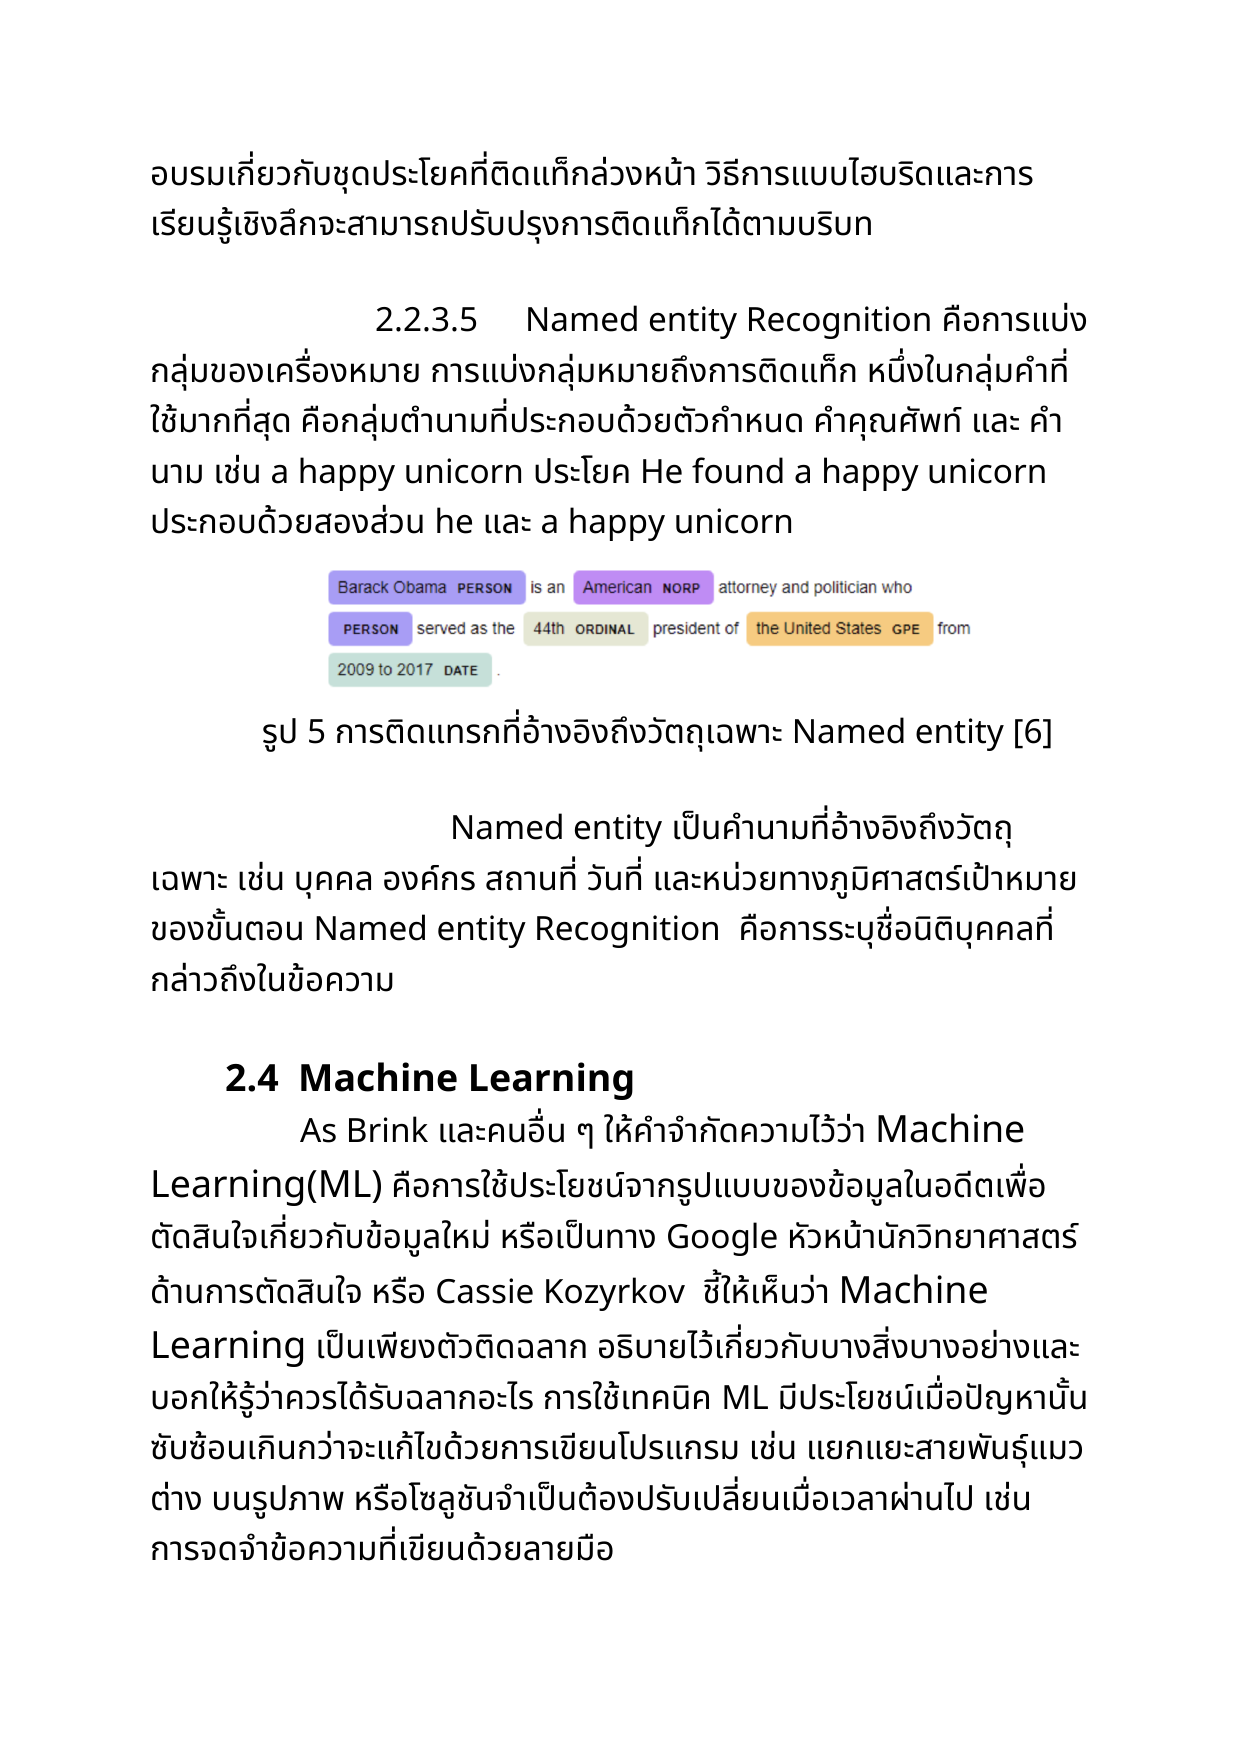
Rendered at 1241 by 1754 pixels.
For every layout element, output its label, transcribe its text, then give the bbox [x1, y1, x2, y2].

picture [300, 548, 1015, 708]
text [150, 150, 1090, 251]
text รูป 5 การติดแทรกที่อ้างอิงถึงวัตถุเฉพาะ Named entity [6] [150, 708, 1090, 759]
text As Brink และคนอื่น ๆ ให้คำจำกัดความไว้ว่า Machine Learning(ML) คือการใช้ประโยชน์จากรูปแบบของข้อมูลในอดีตเพื่อตัดสินใจเกี่ยวกับข้อมูลใหม่ หรือเป็นทาง Google หัวหน้านักวิทยาศาสตร์ด้านการตัดสินใจ หรือ Cassie Kozyrkov ชี้ให้เห็นว่า Machine Learning เป็นเพียงตัวติดฉลาก อธิบายไว้เกี่ยวกับบางสิ่งบางอย่างและบอกให้รู้ว่าควรได้รับฉลากอะไร การใช้เทคนิค ML มีประโยชน์เมื่อปัญหานั้นซับซ้อนเกินกว่าจะแก้ไขด้วยการเขียนโปรแกรม เช่น แยกแยะสายพันธุ์แมวต่าง บนรูปภาพ หรือโซลูชันจำเป็นต้องปรับเปลี่ยนเมื่อเวลาผ่านไป เช่น การจดจำข้อความที่เขียนด้วยลายมือ [150, 1103, 1090, 1576]
text Named entity เป็นคำนามที่อ้างอิงถึงวัตถุเฉพาะ เช่น บุคคล องค์กร สถานที่ วันที่ และหน่วยทางภูมิศาสตร์เป้าหมายของขั้นตอน Named entity Recognition คือการระบุชื่อนิติบุคคลที่กล่าวถึงในข้อความ [150, 804, 1090, 1006]
text 2.4 Machine Learning [150, 1052, 1090, 1103]
text 2.2.3.5 Named entity Recognition คือการแบ่งกลุ่มของเครื่องหมาย การแบ่งกลุ่มหมายถึงการติดแท็ก หนึ่งในกลุ่มคำที่ใช้มากที่สุด คือกลุ่มตำนามที่ประกอบด้วยตัวกำหนด คำคุณศัพท์ และ คำนาม เช่น a happy unicorn ประโยค He found a happy unicorn ประกอบด้วยสองส่วน he และ a happy unicorn [150, 296, 1090, 549]
